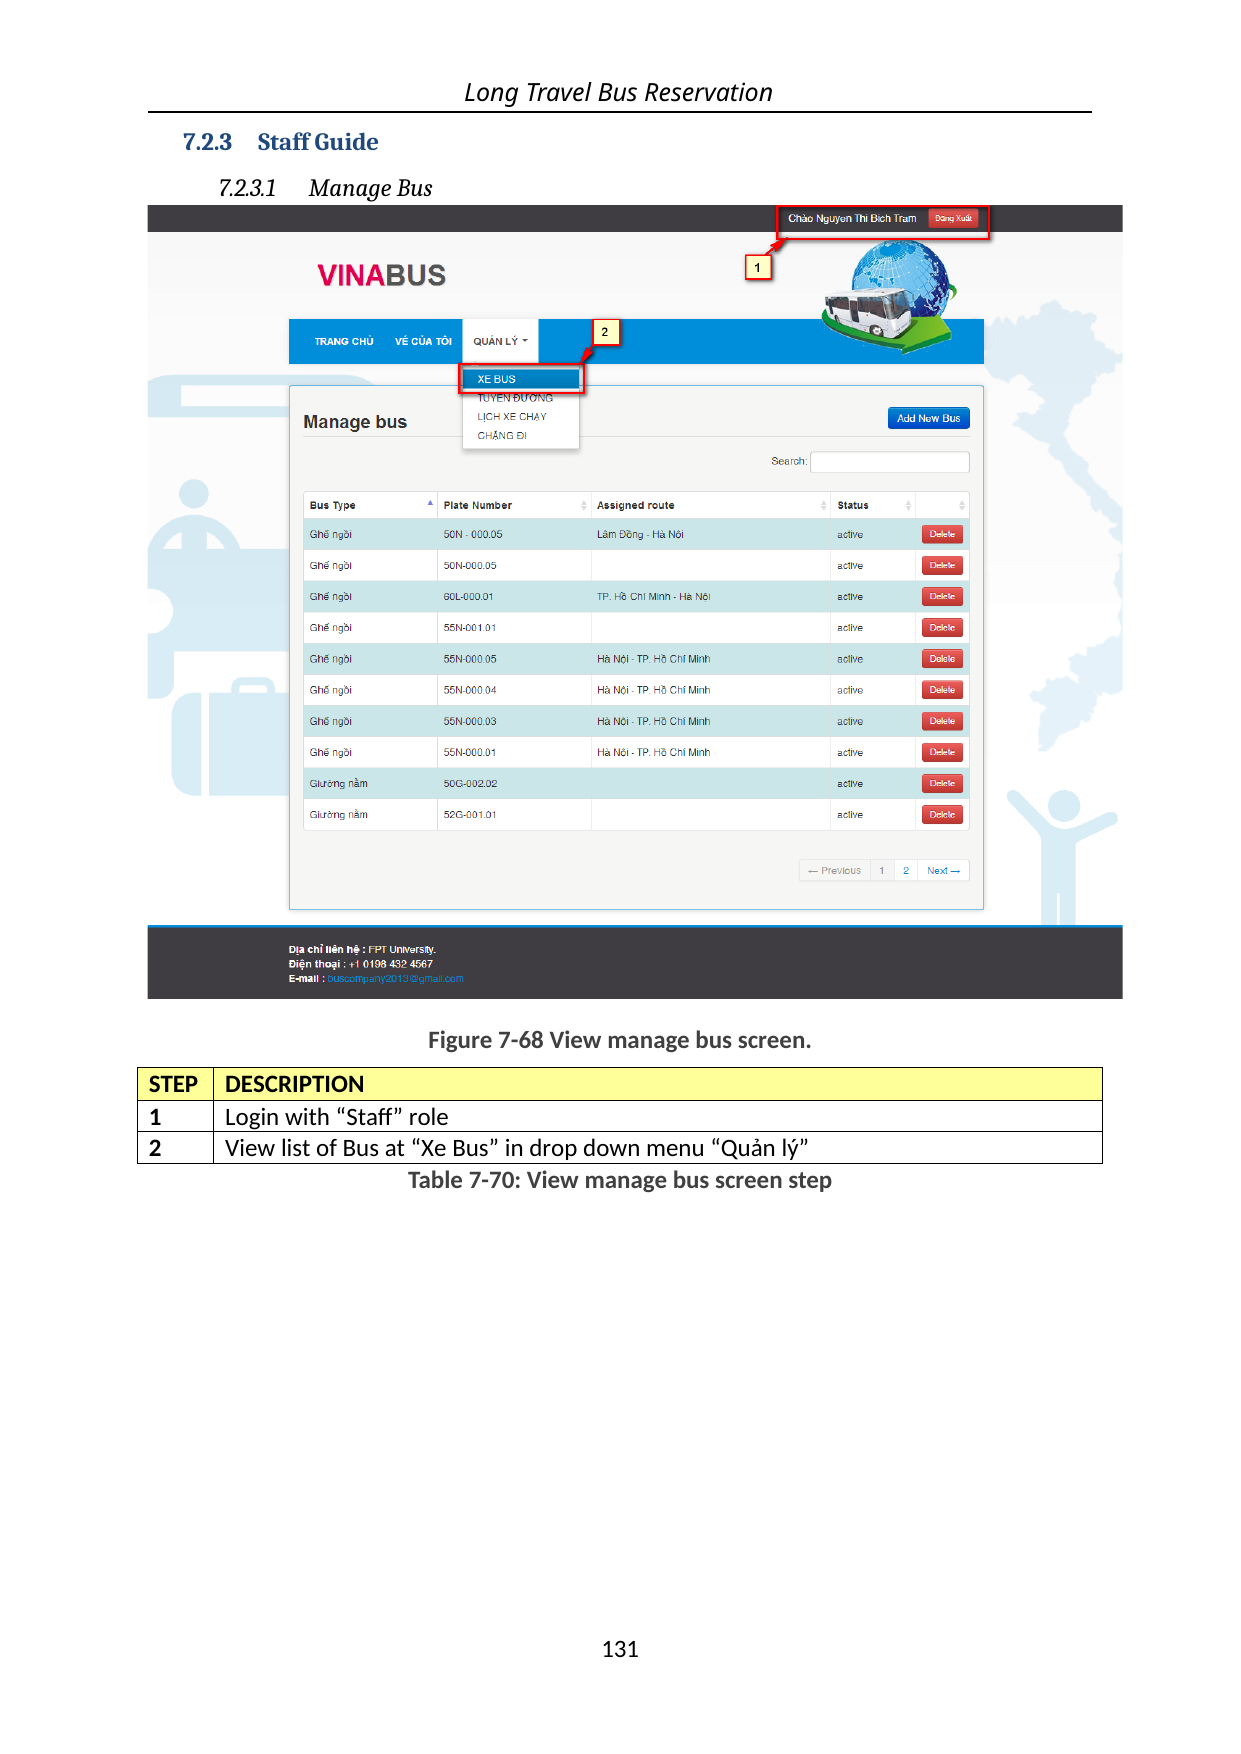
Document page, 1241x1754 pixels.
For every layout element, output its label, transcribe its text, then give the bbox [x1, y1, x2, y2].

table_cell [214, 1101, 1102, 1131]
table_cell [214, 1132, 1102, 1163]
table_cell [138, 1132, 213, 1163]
subtitle Manage Bus [218, 173, 1092, 202]
subtitle Staff Guide [183, 128, 1092, 157]
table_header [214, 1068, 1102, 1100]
picture [147, 205, 1123, 999]
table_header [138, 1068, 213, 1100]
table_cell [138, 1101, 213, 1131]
